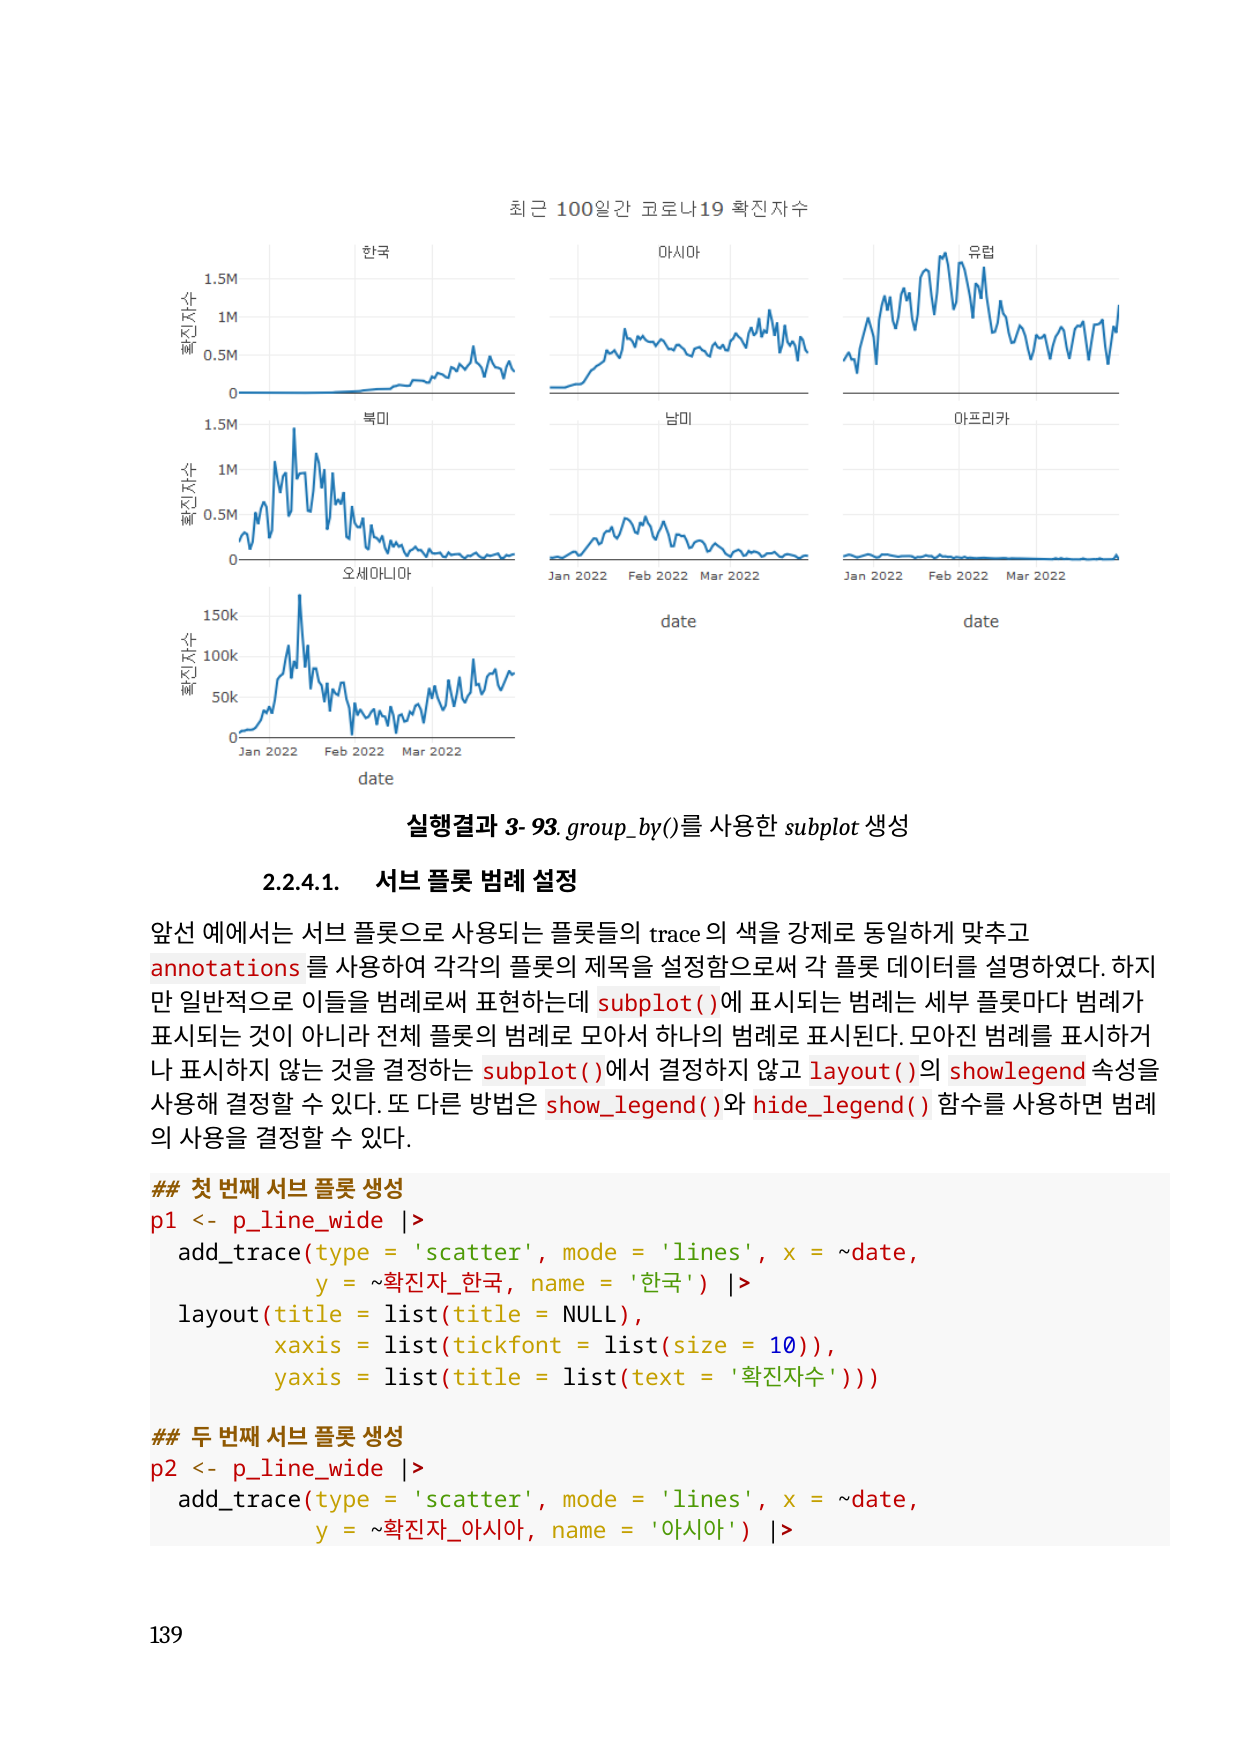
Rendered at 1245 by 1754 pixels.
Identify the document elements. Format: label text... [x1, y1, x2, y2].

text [150, 1173, 1170, 1546]
text 앞선 예에서는 서브 플롯으로 사용되는 플롯들의 trace의 색을 강제로 동일하게 맞추고 annotations를 사용하여 각각의 플롯의 제목을 설정함으로써 각 플롯 데이터를 설명하였다. 하지만 일반적으로 이들을 범례로써 표현하는데 subplot()에 표시되는 범례는 세부 플롯마다 범례가 표시되는 것이 아니라 전체 플롯의 범례로 모아서 하나의 범례로 표시된다. 모아진 범례를 표시하거나 표시하지 않는 것을 결정하는 subplot()에서 결정하지 않고 layout()의 showlegend 속성을 사용해 결정할 수 있다. 또 다른 방법은 show_legend()와 hide_legend() 함수를 사용하면 범례의 사용을 결정할 수 있다. [150, 916, 1170, 1154]
picture [172, 187, 1148, 788]
text 실행결과 3- . group_by()를 사용한 subplot 생성 [150, 808, 1170, 842]
subtitle 서브 플롯 범례 설정 [262, 863, 1170, 897]
